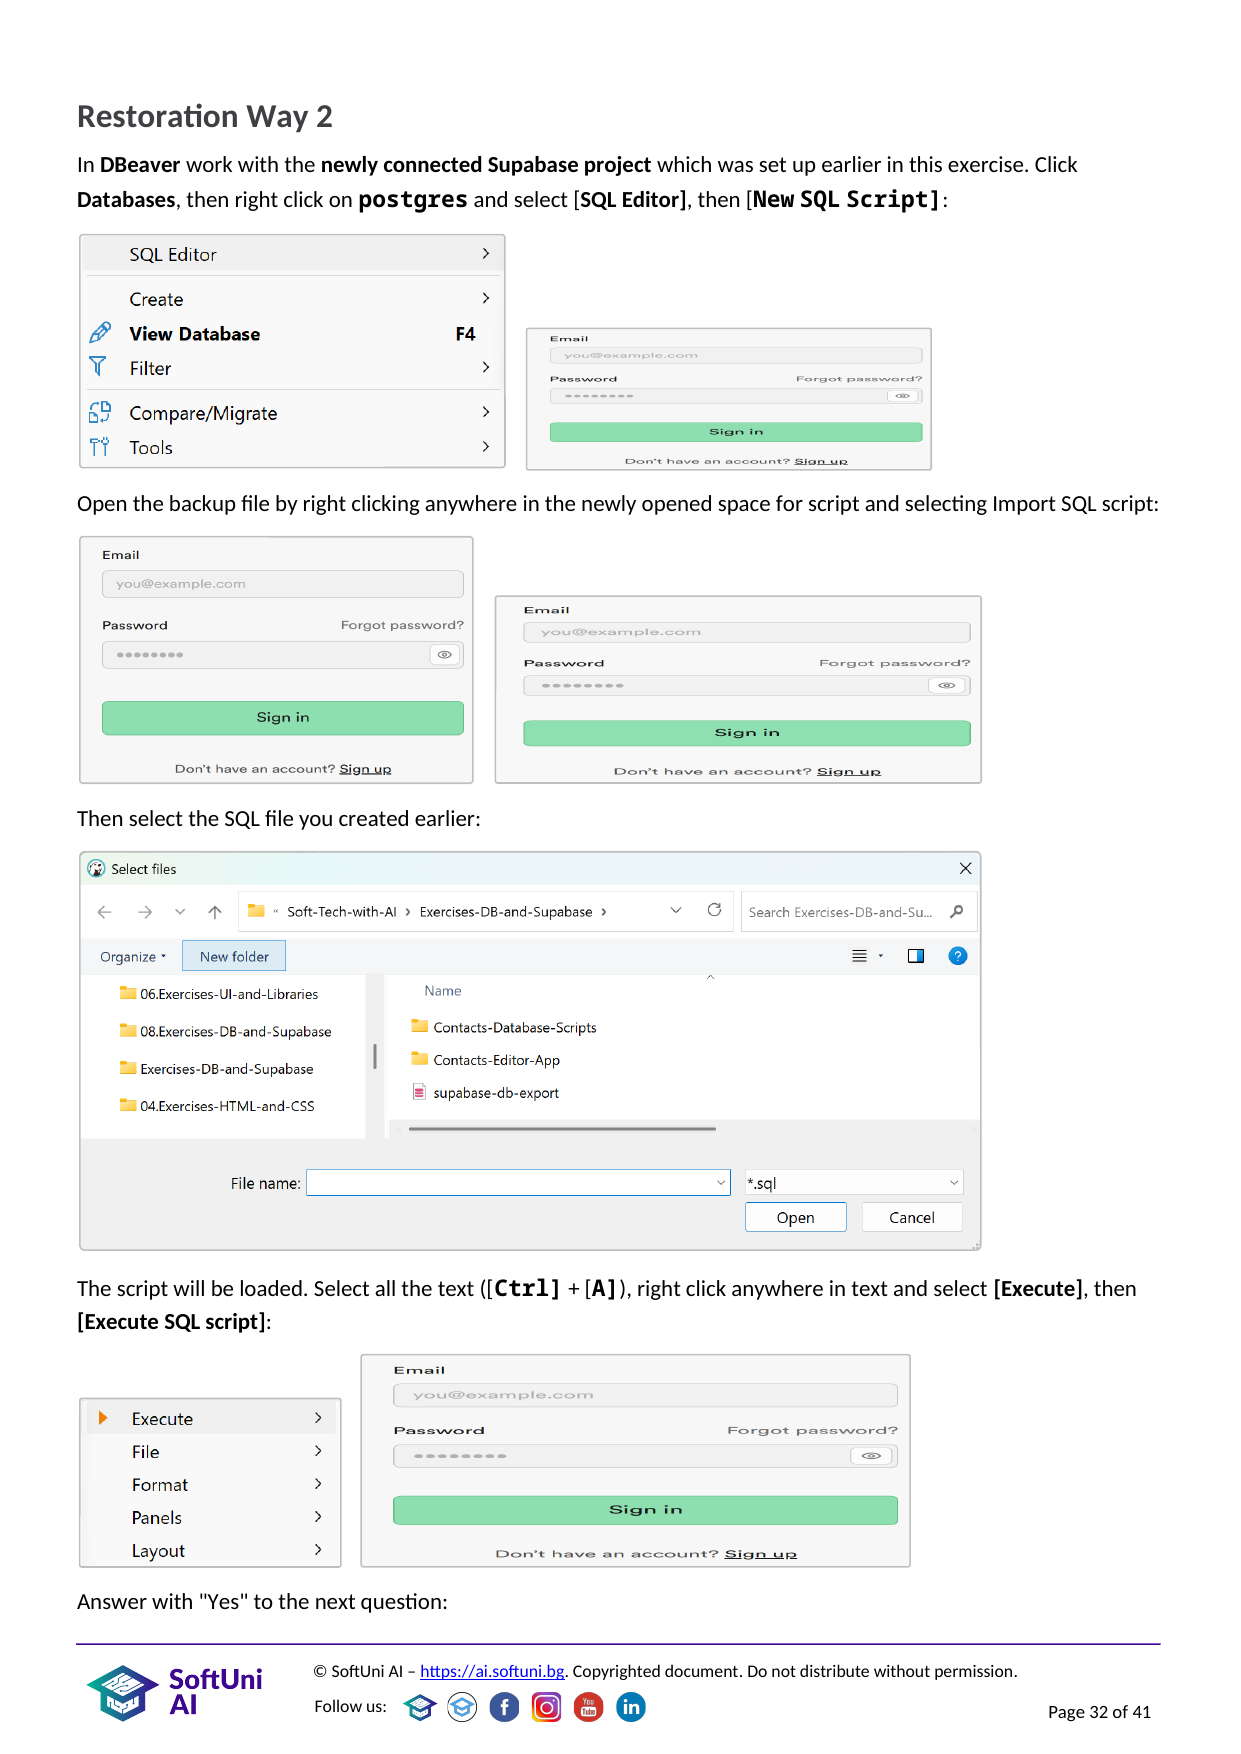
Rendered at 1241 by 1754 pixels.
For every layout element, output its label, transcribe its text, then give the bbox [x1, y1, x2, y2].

picture [616, 1713, 625, 1722]
picture [573, 1692, 604, 1722]
picture [637, 1713, 646, 1722]
picture [447, 1692, 477, 1722]
picture [362, 1356, 909, 1566]
picture [528, 330, 930, 469]
text Open the backup file by right clicking anywhere in the newly opened space for script and selecting Import SQL script: [77, 489, 1163, 517]
picture [489, 1692, 519, 1722]
subtitle Restoration Way 2 [77, 95, 1163, 136]
picture [401, 1693, 439, 1722]
picture [81, 538, 472, 782]
picture [81, 1400, 340, 1566]
picture [81, 236, 504, 466]
picture [83, 1663, 265, 1723]
text Then select the SQL file you created earlier: [77, 804, 1163, 832]
text The script will be loaded. Select all the text ([Ctrl] + [A]), right click anywhere in text and select [Execute], then [Execute SQL script]: [77, 1271, 1163, 1335]
picture [637, 1692, 646, 1701]
picture [531, 1692, 562, 1722]
picture [616, 1692, 625, 1701]
text Answer with "Yes" to the next question: [77, 1587, 1163, 1615]
picture [630, 1704, 639, 1714]
picture [497, 597, 980, 782]
text In DBeaver work with the newly connected Supabase project which was set up earlier in this exercise. Click Databases, then right click on postgres and select [SQL Editor], then [New SQL Script]: [77, 151, 1163, 214]
picture [81, 853, 980, 1249]
